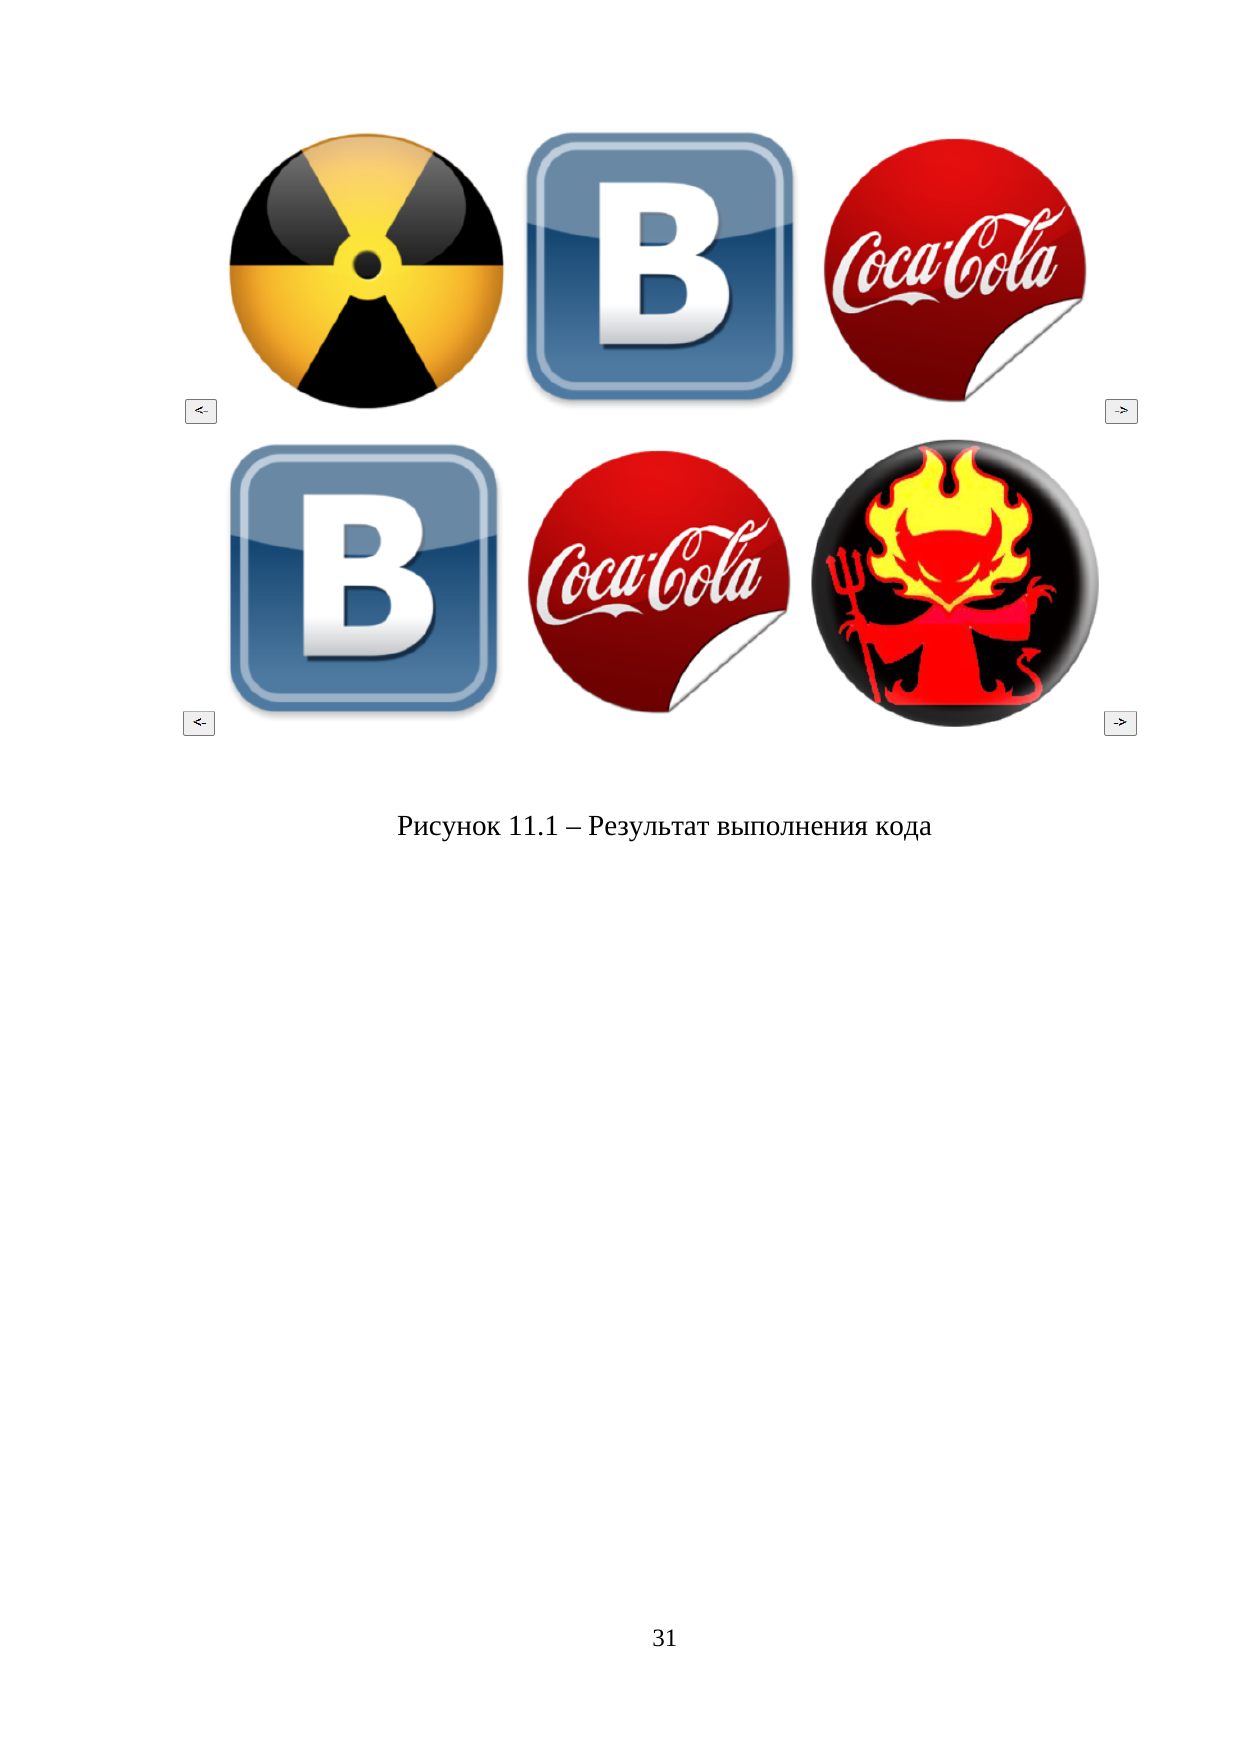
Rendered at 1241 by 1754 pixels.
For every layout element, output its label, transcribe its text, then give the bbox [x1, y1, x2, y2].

picture [180, 118, 1149, 741]
text Рисунок 11.1 – Результат выполнения кода [177, 808, 1152, 841]
